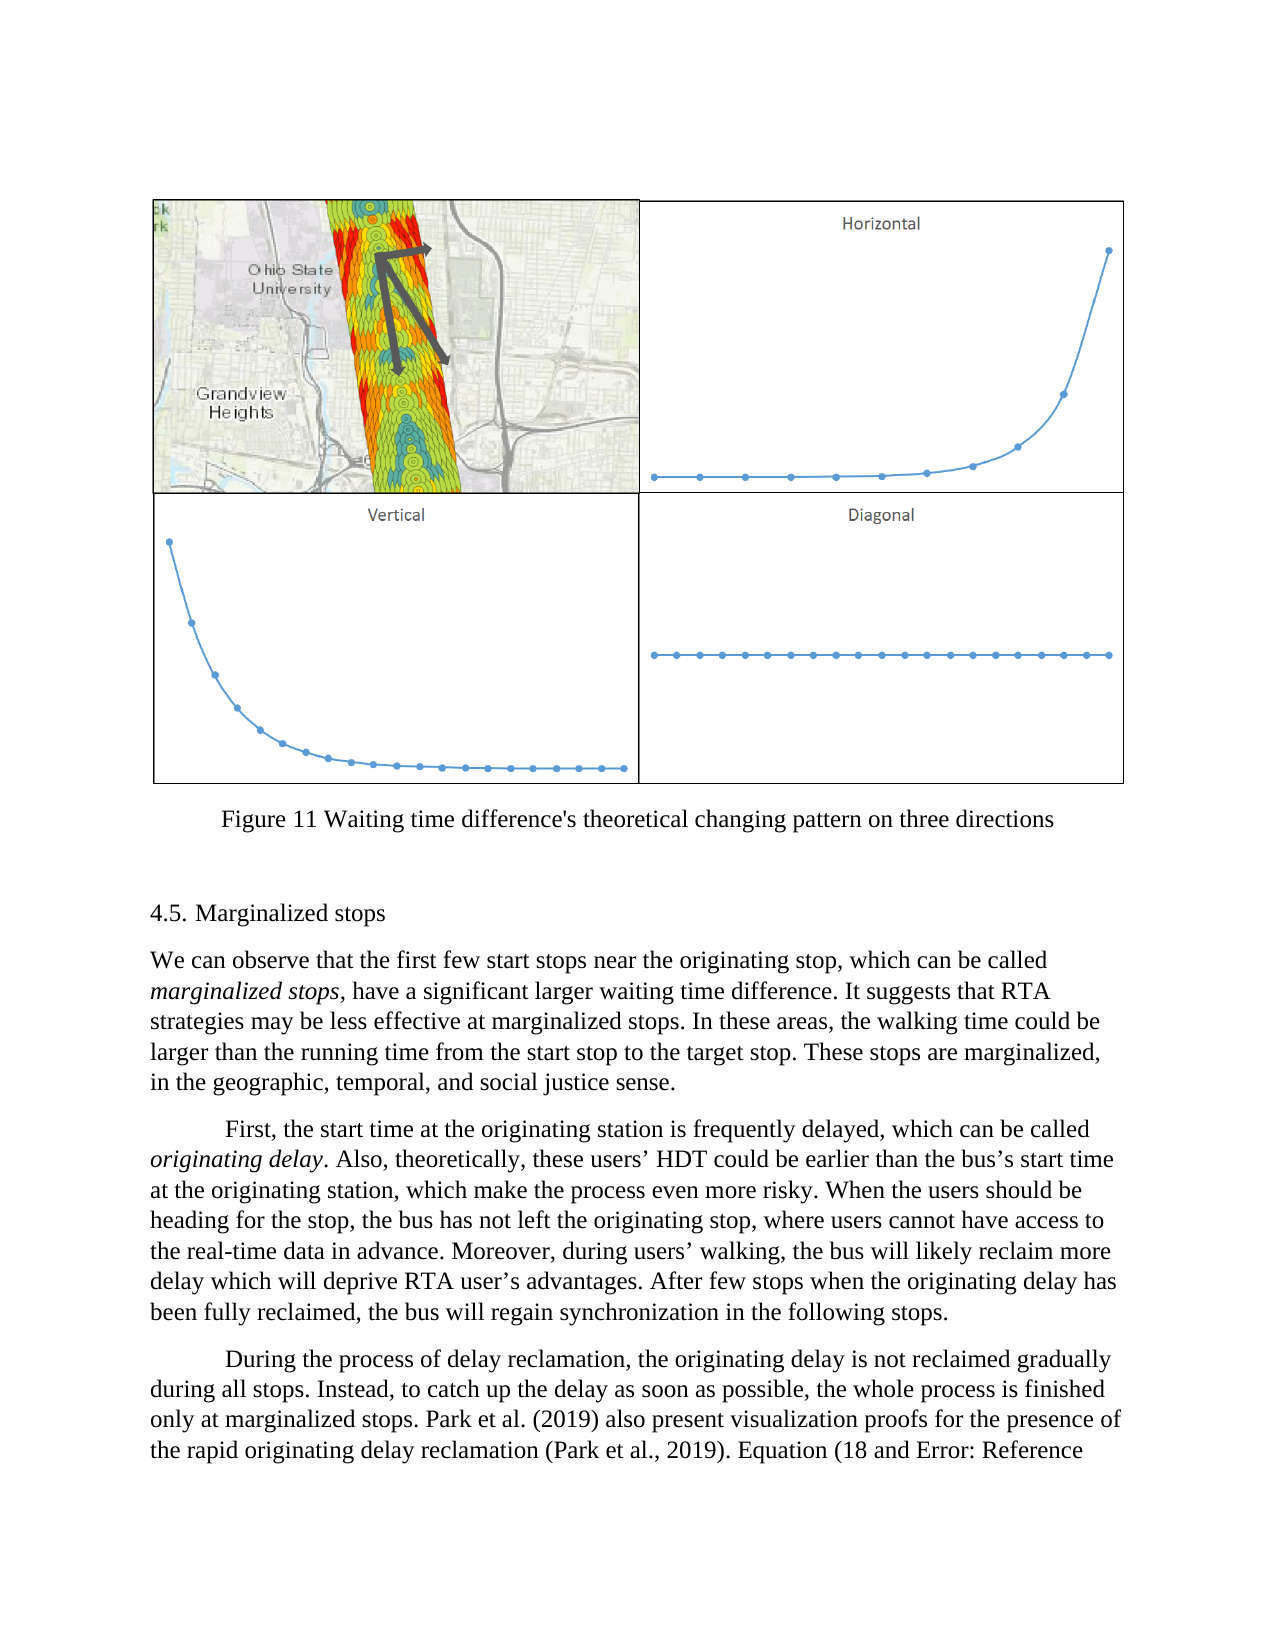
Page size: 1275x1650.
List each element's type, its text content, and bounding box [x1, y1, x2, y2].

text Figure 11 Waiting time difference's theoretical changing pattern on three directions [150, 804, 1125, 833]
text We can observe that the first few start stops near the originating stop, which can be called marginalized stops, have a significant larger waiting time difference. It suggests that RTA strategies may be less effective at marginalized stops. In these areas, the walking time could be larger than the running time from the start stop to the target stop. These stops are marginalized, in the geographic, temporal, and social justice sense. [150, 945, 1125, 1096]
list Marginalized stops [150, 898, 1125, 927]
text First, the start time at the originating station is frequently delayed, which can be called originating delay. Also, theoretically, these users’ HDT could be earlier than the bus’s start time at the originating station, which make the process even more risky. When the users should be heading for the stop, the bus has not left the originating stop, where users cannot have access to the real-time data in advance. Moreover, during users’ walking, the bus will likely reclaim more delay which will deprive RTA user’s advantages. After few stops when the originating delay has been fully reclaimed, the bus will regain synchronization in the following stops. [150, 1114, 1125, 1325]
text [150, 1344, 1125, 1464]
picture [150, 197, 1125, 786]
